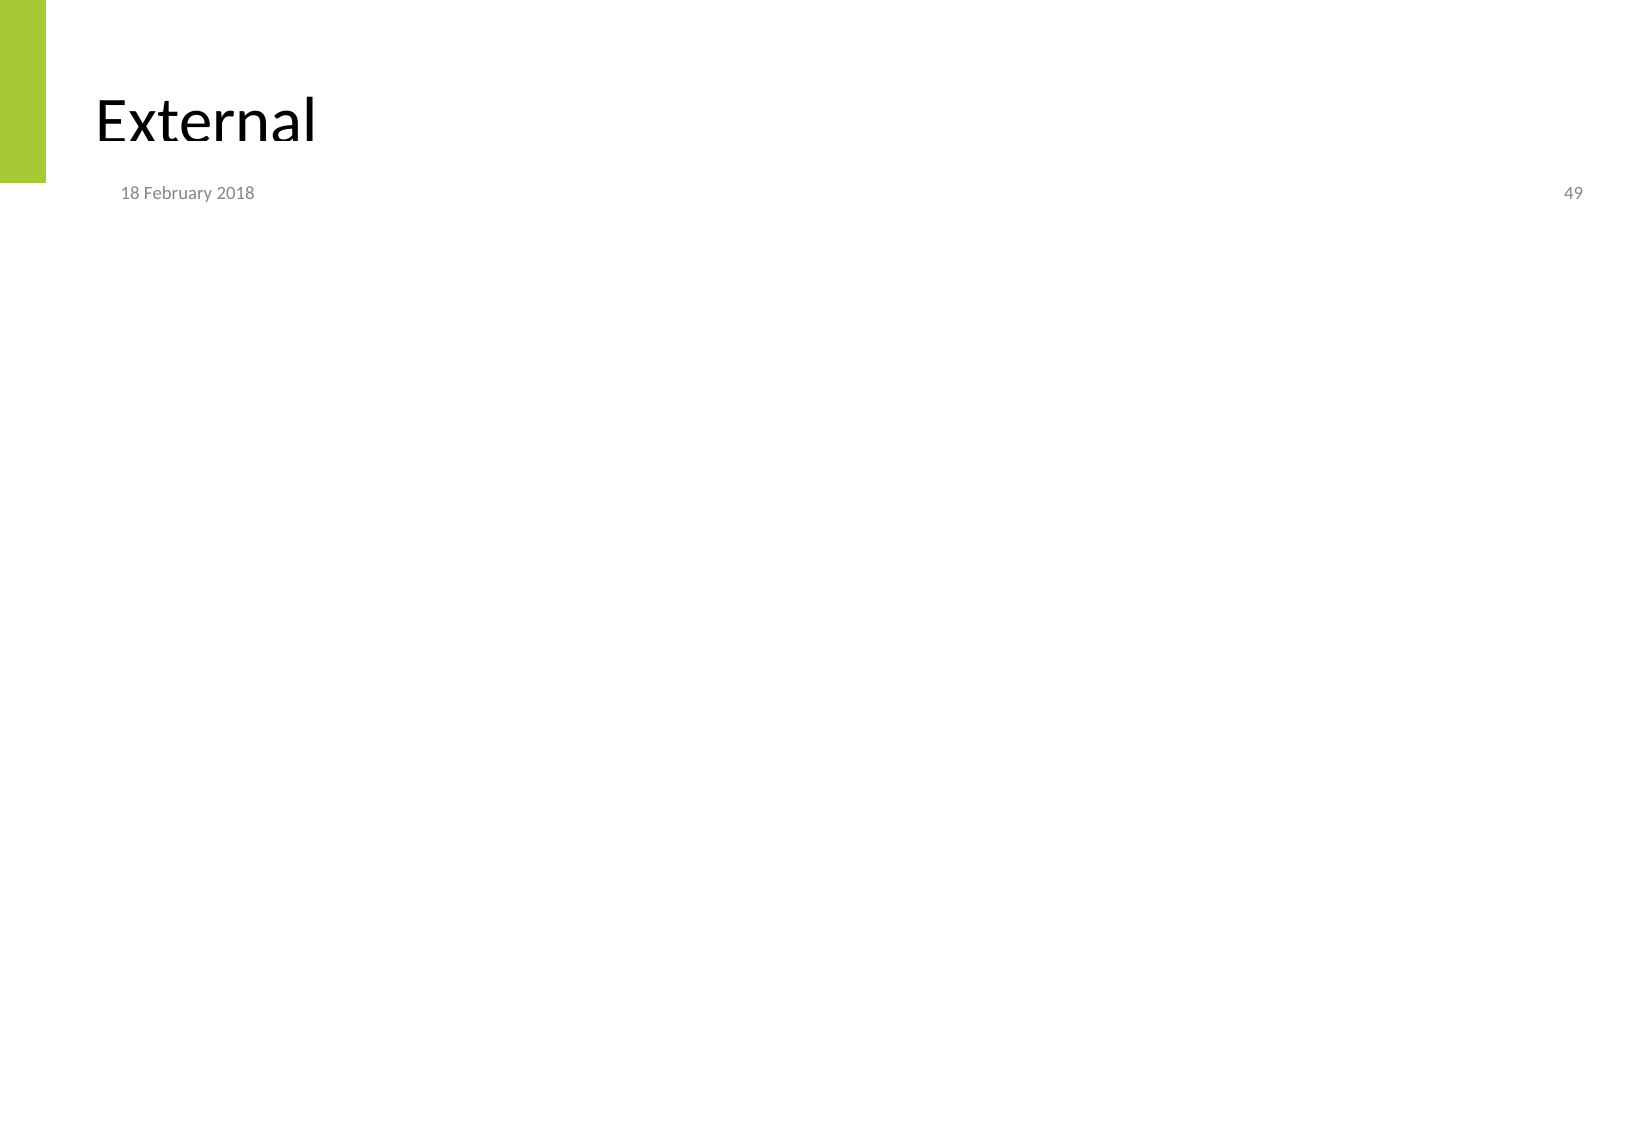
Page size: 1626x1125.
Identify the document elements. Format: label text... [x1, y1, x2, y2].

text 18 February 2018 49 [120, 181, 1625, 204]
